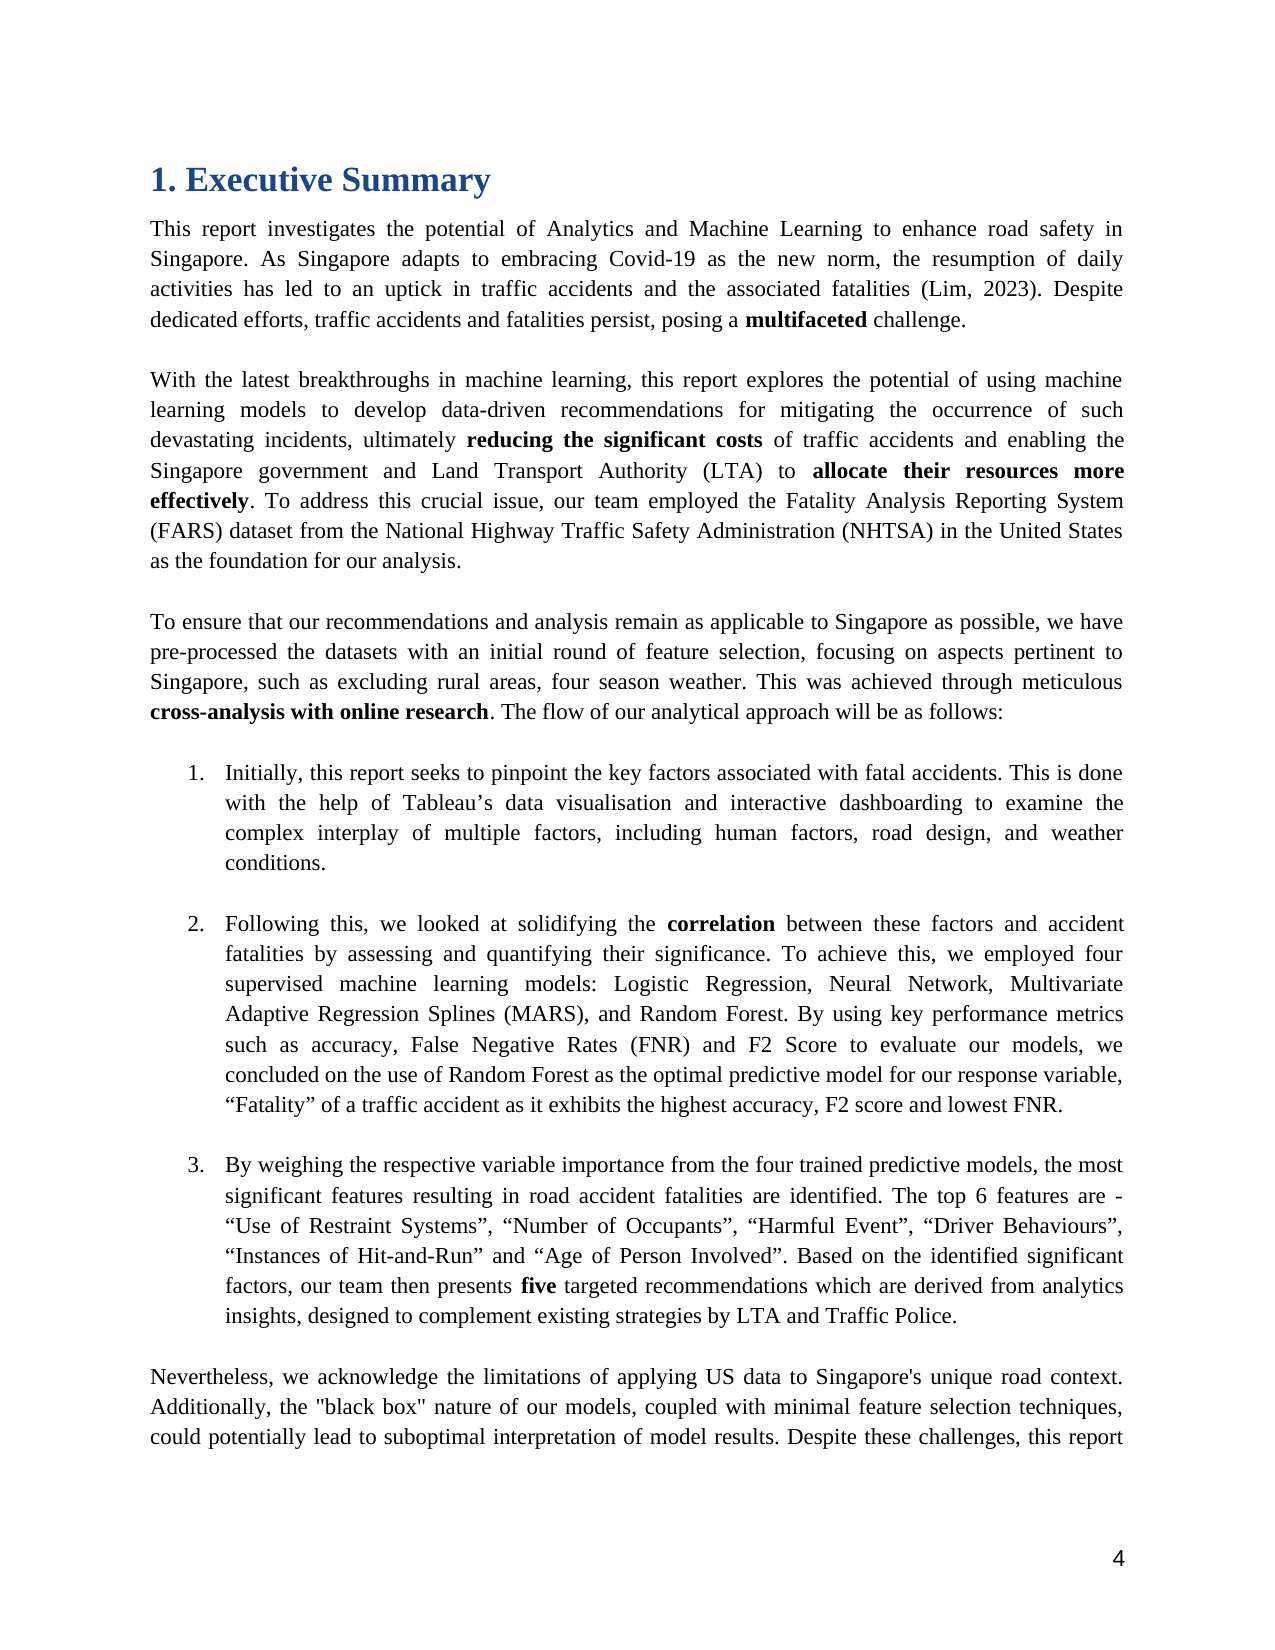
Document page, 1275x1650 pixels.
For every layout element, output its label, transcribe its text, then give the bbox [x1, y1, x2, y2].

text With the latest breakthroughs in machine learning, this report explores the potential of using machine learning models to develop data-driven recommendations for mitigating the occurrence of such devastating incidents, ultimately reducing the significant costs of traffic accidents and enabling the Singapore government and Land Transport Authority (LTA) to allocate their resources more effectively. To address this crucial issue, our team employed the Fatality Analysis Reporting System (FARS) dataset from the National Highway Traffic Safety Administration (NHTSA) in the United States as the foundation for our analysis. [150, 366, 1125, 574]
text This report investigates the potential of Analytics and Machine Learning to enhance road safety in Singapore. As Singapore adapts to embracing Covid-19 as the new norm, the resumption of daily activities has led to an uptick in traffic accidents and the associated fatalities (Lim, 2023). Despite dedicated efforts, traffic accidents and fatalities persist, posing a multifaceted challenge. [150, 215, 1125, 332]
list Initially, this report seeks to pinpoint the key factors associated with fatal accidents. This is done with the help of Tableau’s data visualisation and interactive dashboarding to examine the complex interplay of multiple factors, including human factors, road design, and weather conditions. [187, 759, 1125, 876]
subtitle 1. Executive Summary [150, 158, 1125, 199]
list By weighing the respective variable importance from the four trained predictive models, the most significant features resulting in road accident fatalities are identified. The top 6 features are - “Use of Restraint Systems”, “Number of Occupants”, “Harmful Event”, “Driver Behaviours”, “Instances of Hit-and-Run” and “Age of Person Involved”. Based on the identified significant factors, our team then presents five targeted recommendations which are derived from analytics insights, designed to complement existing strategies by LTA and Traffic Police. [187, 1151, 1125, 1329]
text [150, 1363, 1125, 1450]
list Following this, we looked at solidifying the correlation between these factors and accident fatalities by assessing and quantifying their significance. To achieve this, we employed four supervised machine learning models: Logistic Regression, Neural Network, Multivariate Adaptive Regression Splines (MARS), and Random Forest. By using key performance metrics such as accuracy, False Negative Rates (FNR) and F2 Score to evaluate our models, we concluded on the use of Random Forest as the optimal predictive model for our response variable, “Fatality” of a traffic accident as it exhibits the highest accuracy, F2 score and lowest FNR. [187, 910, 1125, 1117]
text To ensure that our recommendations and analysis remain as applicable to Singapore as possible, we have pre-processed the datasets with an initial round of feature selection, focusing on aspects pertinent to Singapore, such as excluding rural areas, four season weather. This was achieved through meticulous cross-analysis with online research. The flow of our analytical approach will be as follows: [150, 608, 1125, 725]
